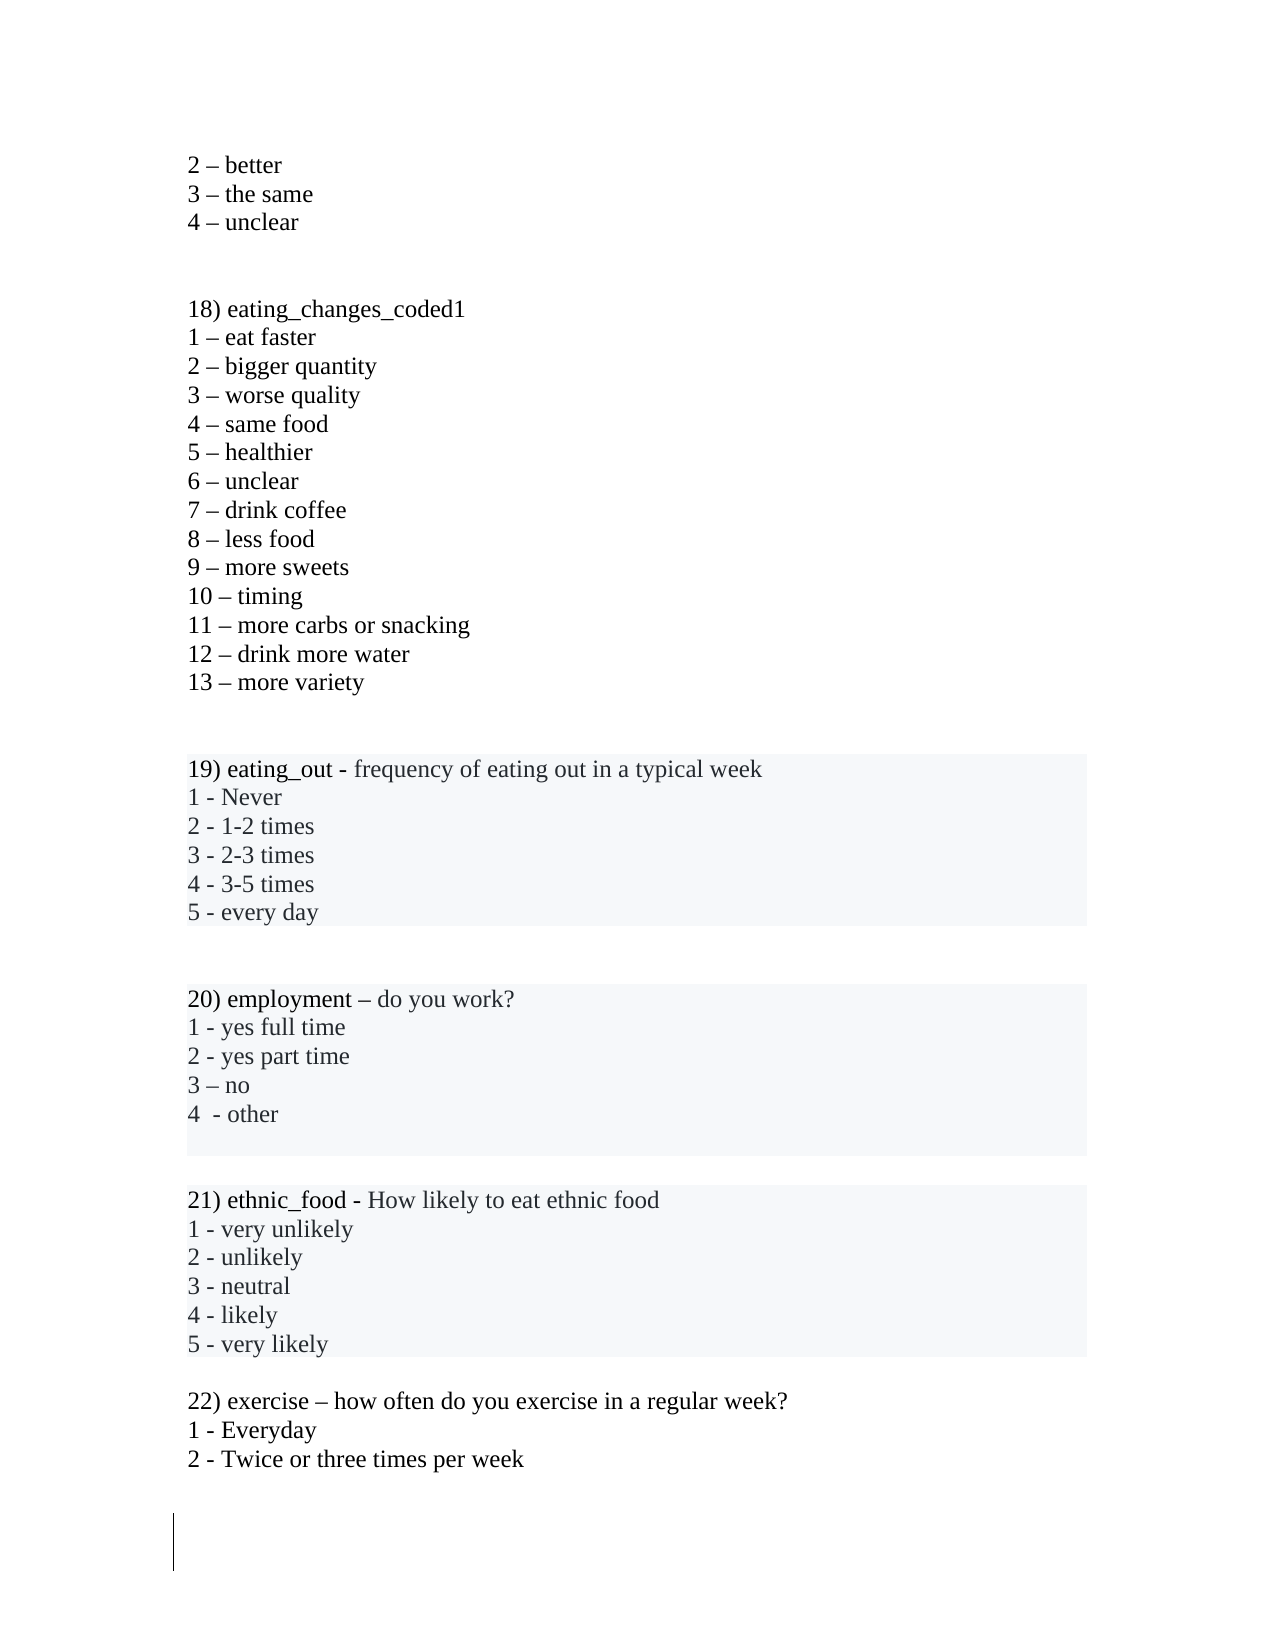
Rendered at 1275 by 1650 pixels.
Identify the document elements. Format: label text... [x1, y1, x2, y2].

text 7 – drink coffee [187, 495, 1087, 524]
text 2 - 1-2 times [187, 811, 1087, 840]
text 1 - Never [187, 782, 1087, 811]
text 12 – drink more water [187, 639, 1087, 667]
text 21) ethnic_food - How likely to eat ethnic food [187, 1185, 1087, 1214]
text 3 – worse quality [187, 380, 1087, 409]
text 5 – healthier [187, 437, 1087, 466]
text 4 - other [187, 1099, 1087, 1127]
text 10 – timing [187, 581, 1087, 610]
text 1 – eat faster [187, 322, 1087, 351]
text 8 – less food [187, 524, 1087, 552]
text 5 - very likely [187, 1329, 1087, 1357]
text 5 - every day [187, 897, 1087, 926]
text 6 – unclear [187, 466, 1087, 495]
text 9 – more sweets [187, 552, 1087, 581]
text 4 - likely [187, 1300, 1087, 1329]
text 2 – bigger quantity [187, 351, 1087, 380]
text 13 – more variety [187, 667, 1087, 696]
text 11 – more carbs or snacking [187, 610, 1087, 639]
text 3 – the same [187, 179, 1087, 207]
text 20) employment – do you work? [187, 984, 1087, 1012]
text 18) eating_changes_coded1 [187, 294, 1087, 322]
text 2 - unlikely [187, 1242, 1087, 1271]
text 2 – better [187, 150, 1087, 179]
text 4 – same food [187, 409, 1087, 437]
text 2 - Twice or three times per week [187, 1444, 1087, 1472]
text 22) exercise – how often do you exercise in a regular week? [187, 1386, 1087, 1415]
text 3 – no [187, 1070, 1087, 1099]
text 4 – unclear [187, 207, 1087, 236]
text 3 - 2-3 times [187, 840, 1087, 869]
text 4 - 3-5 times [187, 869, 1087, 897]
text 1 - Everyday [187, 1415, 1087, 1444]
text 1 - yes full time [187, 1012, 1087, 1041]
text 1 - very unlikely [187, 1214, 1087, 1242]
text 2 - yes part time [187, 1041, 1087, 1070]
text 3 - neutral [187, 1271, 1087, 1300]
text 19) eating_out - frequency of eating out in a typical week [187, 754, 1087, 782]
